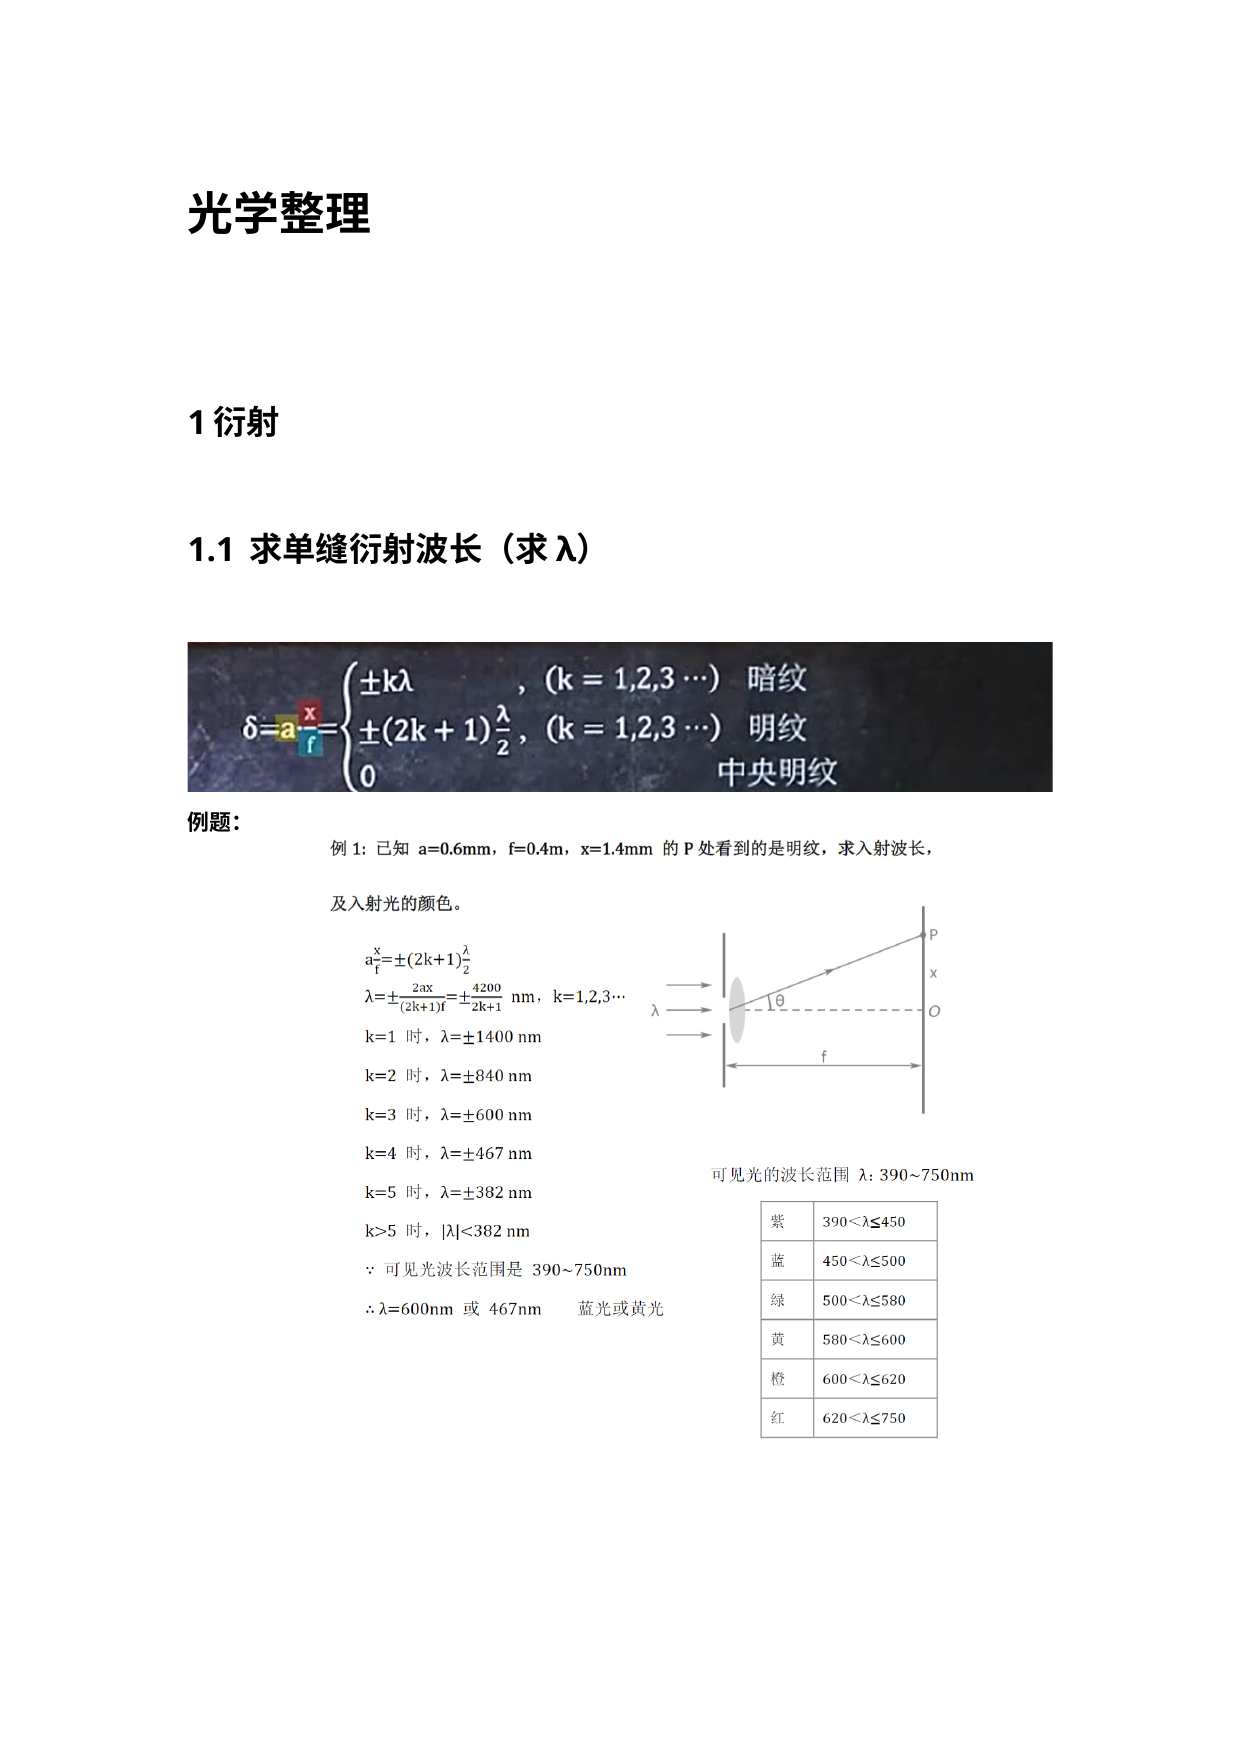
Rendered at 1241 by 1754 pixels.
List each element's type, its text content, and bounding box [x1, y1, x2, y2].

picture [187, 837, 1053, 1446]
text 例题： [187, 805, 1053, 837]
subtitle 1衍射 [187, 387, 1053, 452]
subtitle 光学整理 [187, 162, 1053, 259]
picture [187, 642, 1053, 792]
subtitle 求单缝衍射波长（求λ） [187, 515, 1053, 580]
